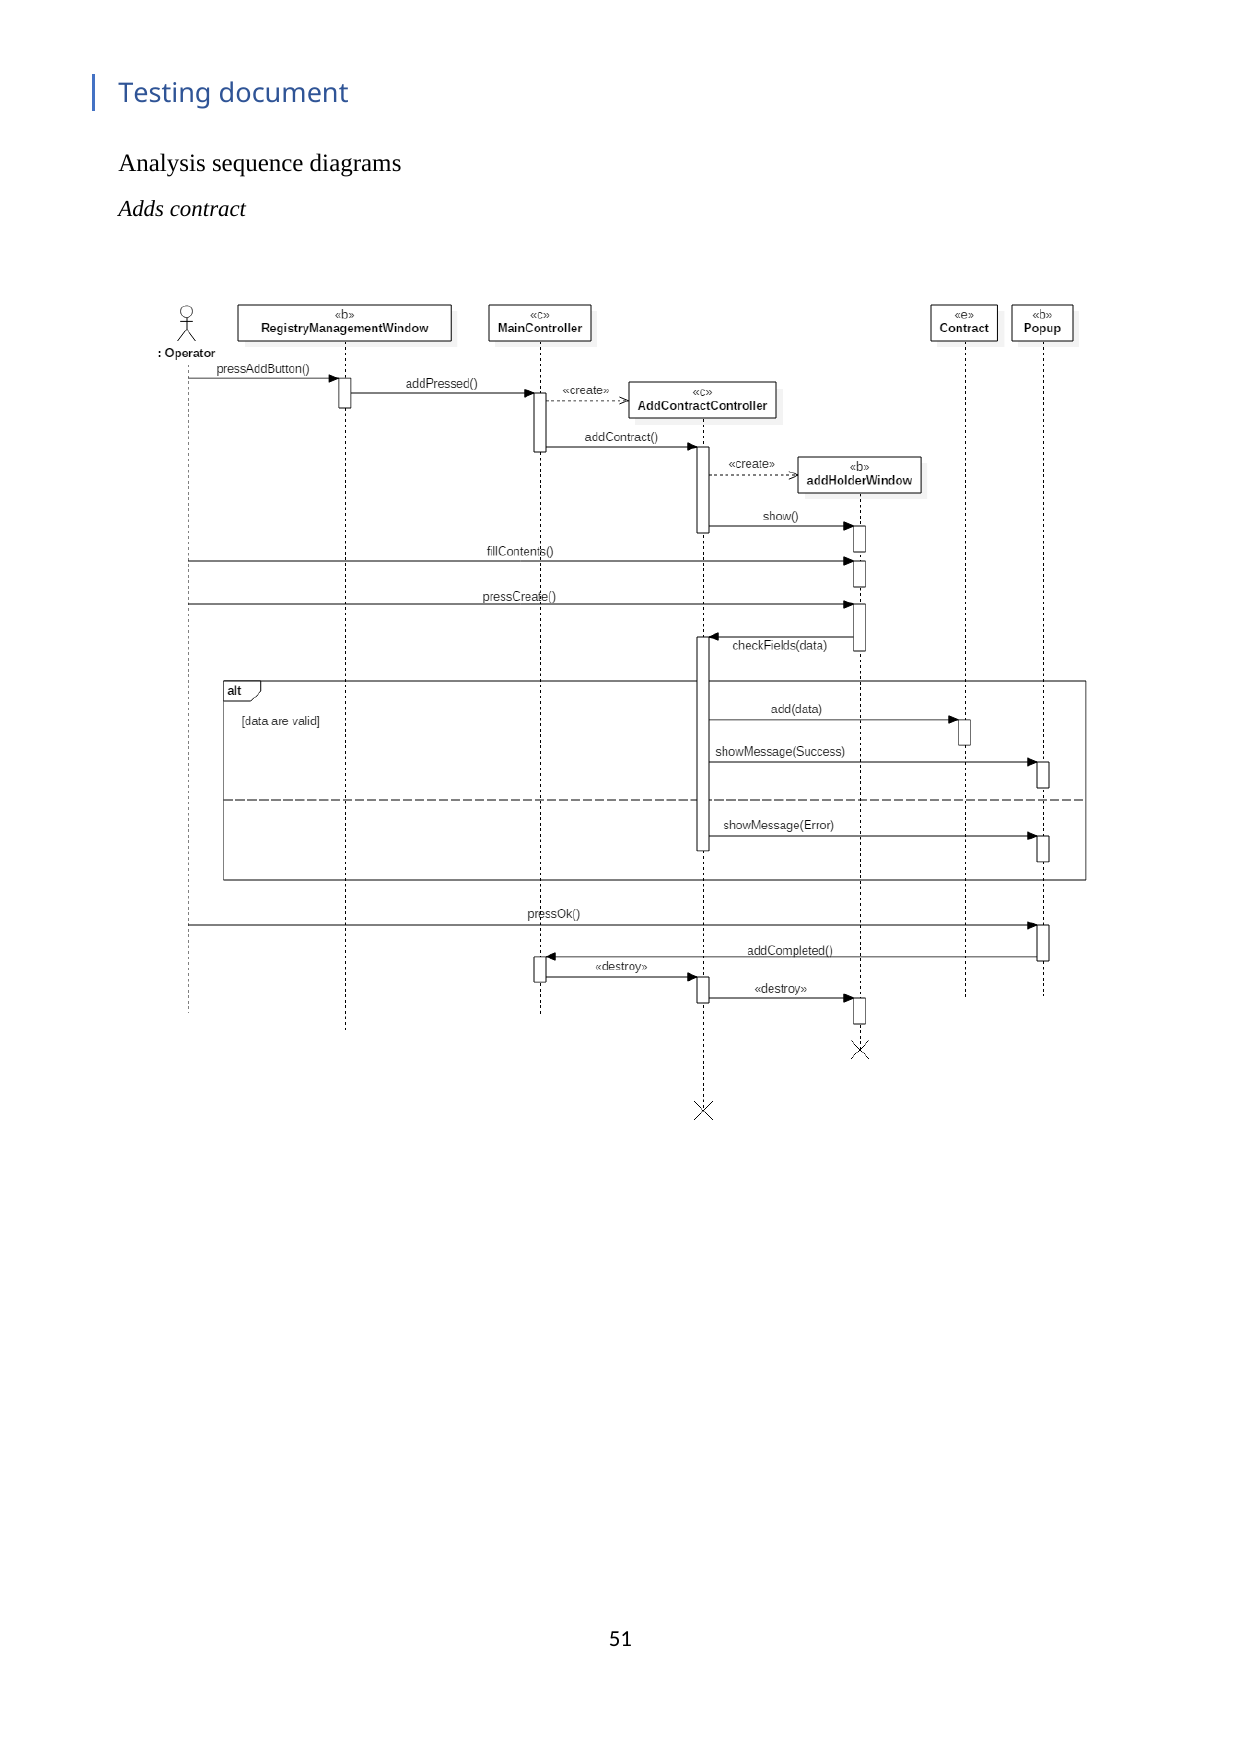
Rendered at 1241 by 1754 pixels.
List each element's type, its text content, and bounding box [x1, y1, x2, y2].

subtitle Adds contract [118, 195, 1122, 221]
picture [118, 296, 1122, 1147]
text Analysis sequence diagrams [118, 148, 1122, 176]
